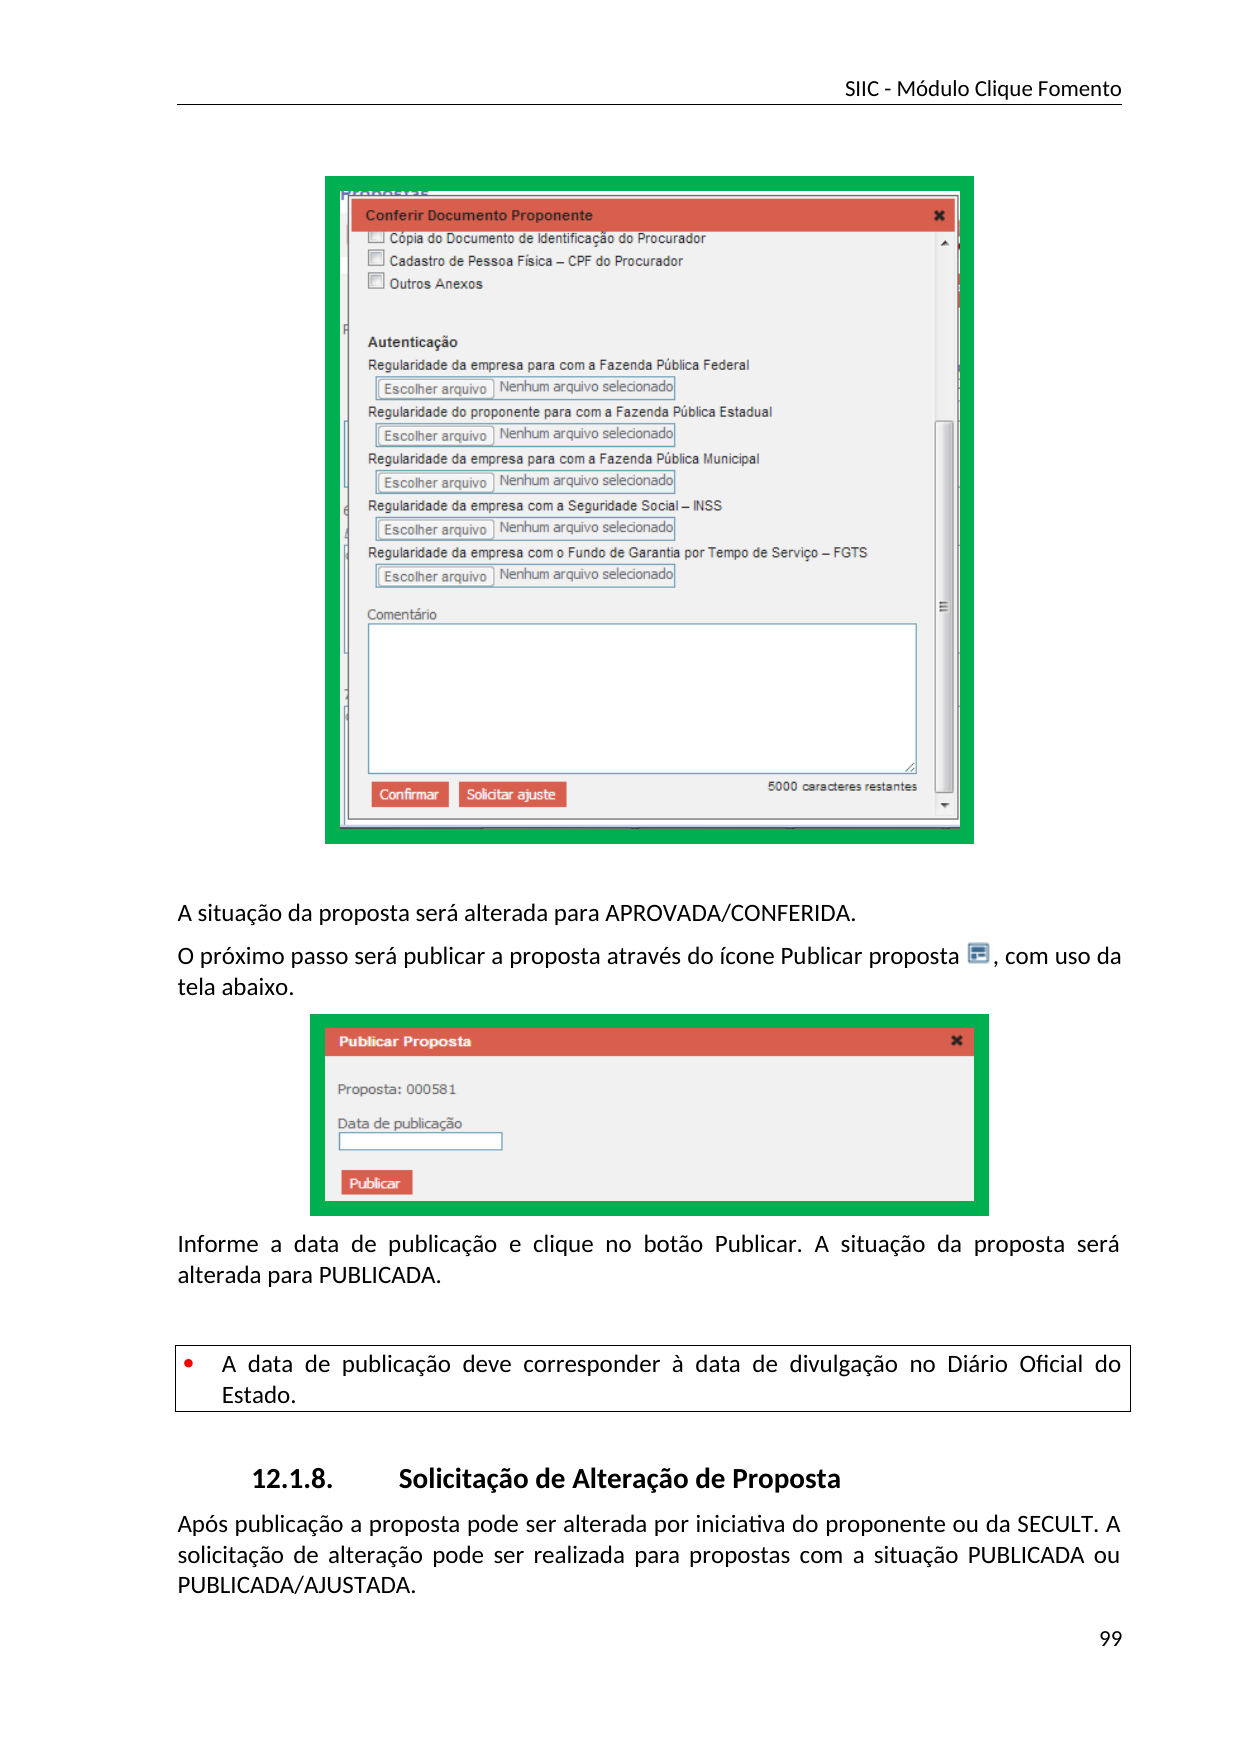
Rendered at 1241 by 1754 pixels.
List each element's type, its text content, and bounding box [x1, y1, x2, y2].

text Solicitação de Alteração de Proposta [251, 1461, 1122, 1496]
picture [340, 191, 960, 829]
text A situação da proposta será alterada para APROVADA/CONFERIDA. [177, 897, 1122, 928]
picture [967, 941, 993, 965]
picture [325, 1028, 974, 1201]
text Após publicação a proposta pode ser alterada por iniciativa do proponente ou da SECULT. A solicitação de alteração pode ser realizada para propostas com a situação PUBLICADA ou PUBLICADA/AJUSTADA. [177, 1509, 1122, 1600]
list A data de publicação deve corresponder à data de divulgação no Diário Oficial do Estado. [176, 1346, 1130, 1411]
text O próximo passo será publicar a proposta através do ícone Publicar proposta , com uso da tela abaixo. [177, 940, 1122, 1001]
text Informe a data de publicação e clique no botão Publicar. A situação da proposta será alterada para PUBLICADA. [177, 1228, 1122, 1289]
